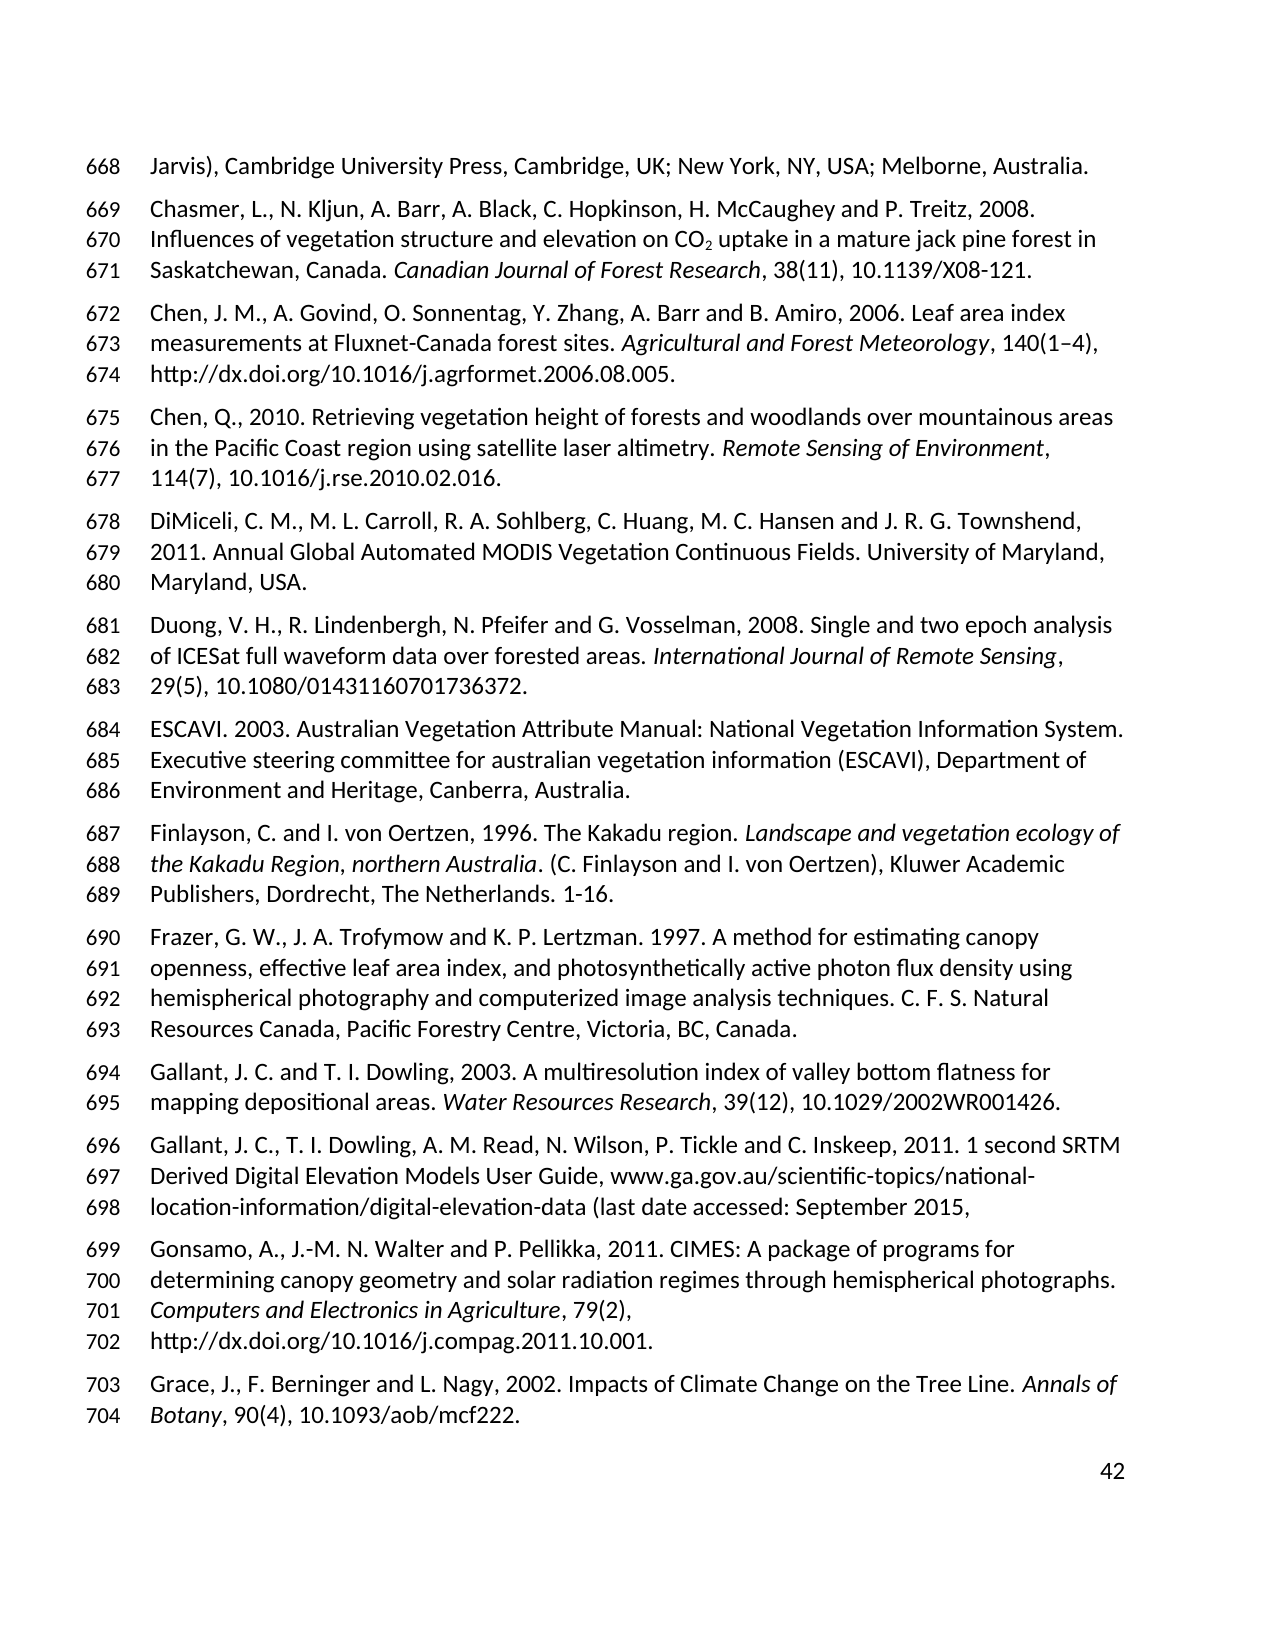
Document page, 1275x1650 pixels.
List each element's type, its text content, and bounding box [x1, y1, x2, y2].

text Frazer, G. W., J. A. Trofymow and K. P. Lertzman. 1997. A method for estimating canopy openness, effective leaf area index, and photosynthetically active photon flux density using hemispherical photography and computerized image analysis techniques. C. F. S. Natural Resources Canada, Pacific Forestry Centre, Victoria, BC, Canada. [150, 921, 1125, 1043]
text Gonsamo, A., J.-M. N. Walter and P. Pellikka, 2011. CIMES: A package of programs for determining canopy geometry and solar radiation regimes through hemispherical photographs. Computers and Electronics in Agriculture, 79(2), http://dx.doi.org/10.1016/j.compag.2011.10.001. [150, 1234, 1125, 1356]
text Duong, V. H., R. Lindenbergh, N. Pfeifer and G. Vosselman, 2008. Single and two epoch analysis of ICESat full waveform data over forested areas. International Journal of Remote Sensing, 29(5), 10.1080/01431160701736372. [150, 609, 1125, 701]
text Gallant, J. C. and T. I. Dowling, 2003. A multiresolution index of valley bottom flatness for mapping depositional areas. Water Resources Research, 39(12), 10.1029/2002WR001426. [150, 1056, 1125, 1117]
text Chen, Q., 2010. Retrieving vegetation height of forests and woodlands over mountainous areas in the Pacific Coast region using satellite laser altimetry. Remote Sensing of Environment, 114(7), 10.1016/j.rse.2010.02.016. [150, 401, 1125, 493]
text ESCAVI. 2003. Australian Vegetation Attribute Manual: National Vegetation Information System. Executive steering committee for australian vegetation information (ESCAVI), Department of Environment and Heritage, Canberra, Australia. [150, 713, 1125, 805]
text Chen, J. M., A. Govind, O. Sonnentag, Y. Zhang, A. Barr and B. Amiro, 2006. Leaf area index measurements at Fluxnet-Canada forest sites. Agricultural and Forest Meteorology, 140(1–4), http://dx.doi.org/10.1016/j.agrformet.2006.08.005. [150, 297, 1125, 389]
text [150, 150, 1125, 181]
text Finlayson, C. and I. von Oertzen, 1996. The Kakadu region. Landscape and vegetation ecology of the Kakadu Region, northern Australia. (C. Finlayson and I. von Oertzen), Kluwer Academic Publishers, Dordrecht, The Netherlands. 1-16. [150, 817, 1125, 909]
text Gallant, J. C., T. I. Dowling, A. M. Read, N. Wilson, P. Tickle and C. Inskeep, 2011. 1 second SRTM Derived Digital Elevation Models User Guide, www.ga.gov.au/scientific-topics/national-location-information/digital-elevation-data (last date accessed: September 2015, [150, 1129, 1125, 1221]
text Grace, J., F. Berninger and L. Nagy, 2002. Impacts of Climate Change on the Tree Line. Annals of Botany, 90(4), 10.1093/aob/mcf222. [150, 1368, 1125, 1429]
text Chasmer, L., N. Kljun, A. Barr, A. Black, C. Hopkinson, H. McCaughey and P. Treitz, 2008. Influences of vegetation structure and elevation on CO2 uptake in a mature jack pine forest in Saskatchewan, Canada. Canadian Journal of Forest Research, 38(11), 10.1139/X08-121. [150, 193, 1125, 284]
text DiMiceli, C. M., M. L. Carroll, R. A. Sohlberg, C. Huang, M. C. Hansen and J. R. G. Townshend, 2011. Annual Global Automated MODIS Vegetation Continuous Fields. University of Maryland, Maryland, USA. [150, 505, 1125, 597]
